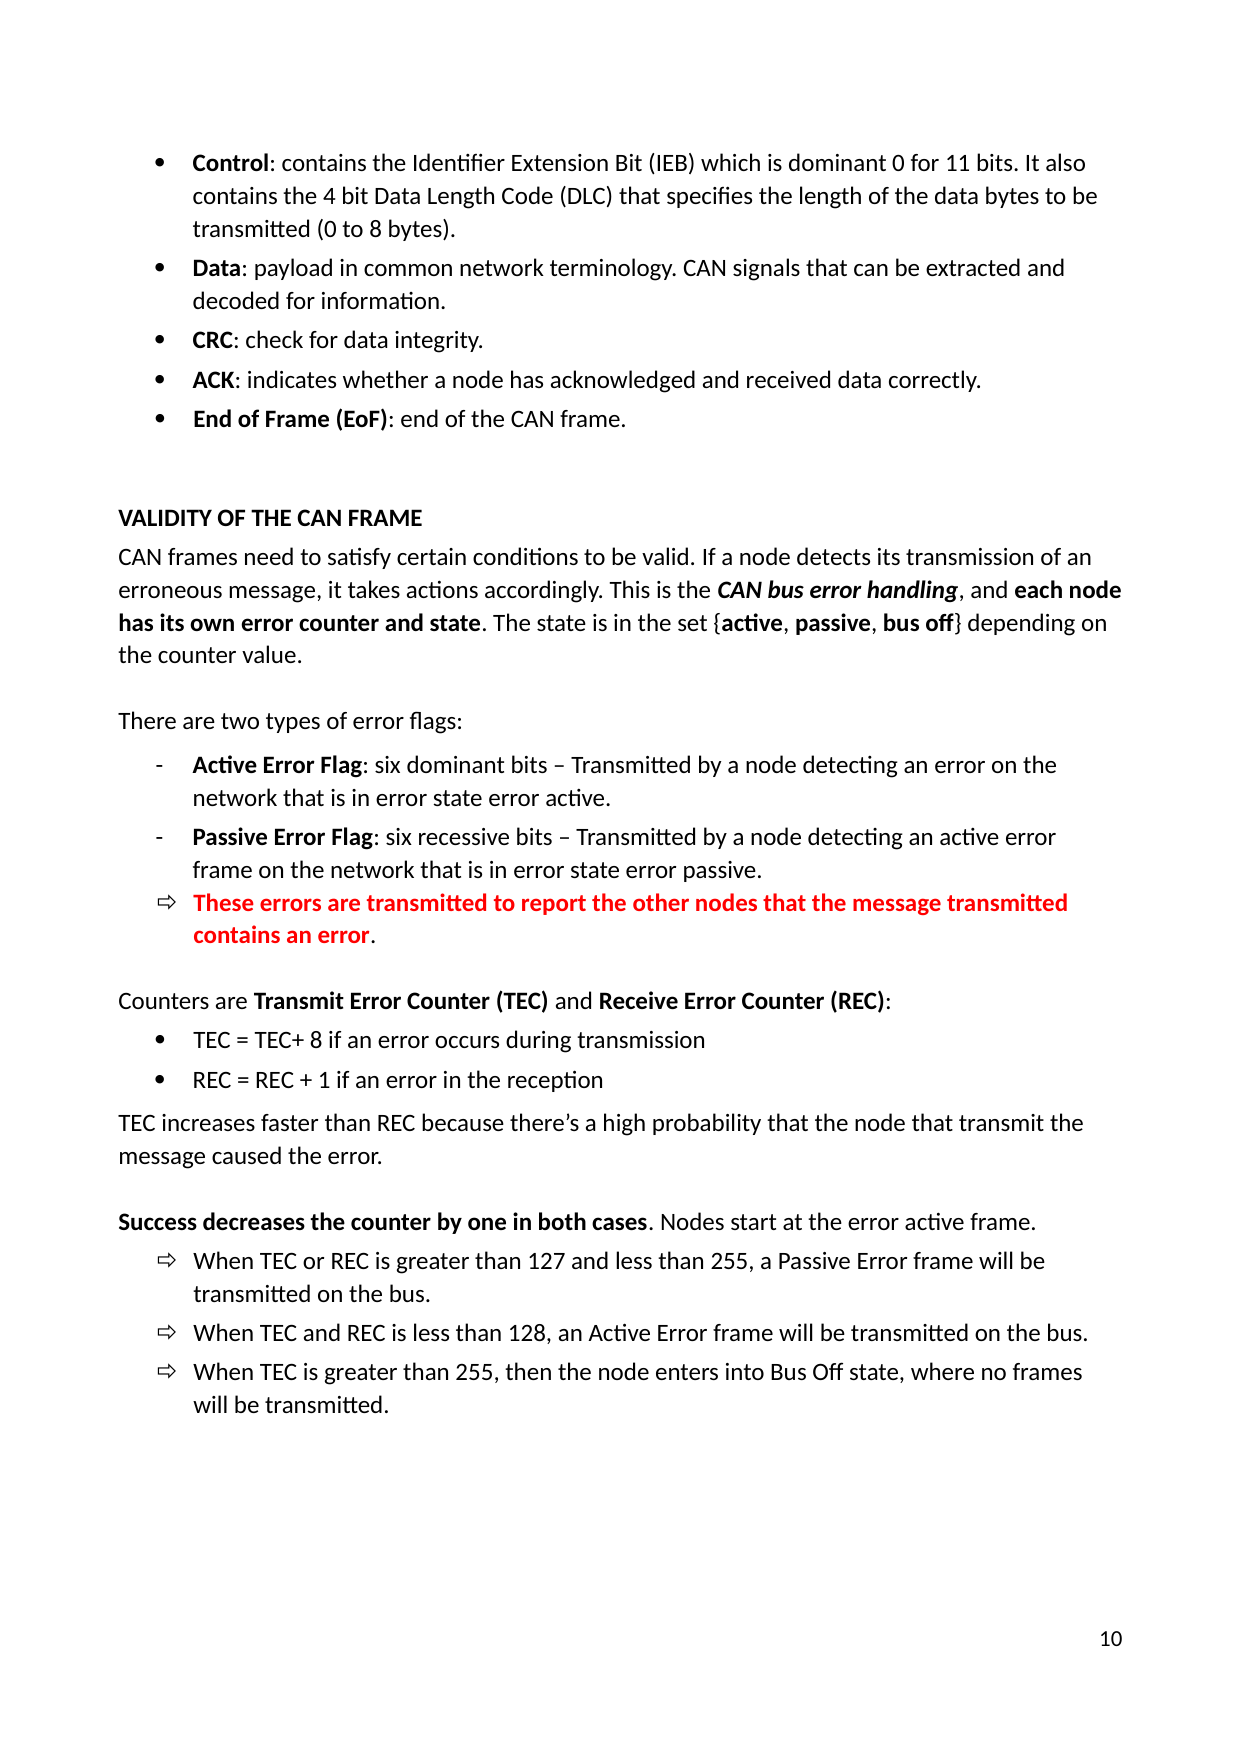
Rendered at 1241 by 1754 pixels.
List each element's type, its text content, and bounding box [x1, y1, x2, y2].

list Data: payload in common network terminology. CAN signals that can be extracted and decoded for information. [155, 253, 1122, 316]
list When TEC and REC is less than 128, an Active Error frame will be transmitted on the bus. [156, 1317, 1122, 1348]
text Success decreases the counter by one in both cases. Nodes start at the error active frame. [118, 1206, 1122, 1236]
list CRC: check for data integrity. [155, 325, 1122, 355]
text TEC increases faster than REC because there’s a high probability that the node that transmit the message caused the error. [118, 1107, 1122, 1171]
text CAN frames need to satisfy certain conditions to be valid. If a node detects its transmission of an erroneous message, it takes actions accordingly. This is the CAN bus error handling, and each node has its own error counter and state. The state is in the set {active, passive, bus off} depending on the counter value. [118, 541, 1122, 670]
text VALIDITY OF THE CAN FRAME [118, 502, 1122, 532]
list Active Error Flag: six dominant bits – Transmitted by a node detecting an error on the network that is in error state error active. [155, 749, 1122, 812]
list Passive Error Flag: six recessive bits – Transmitted by a node detecting an active error frame on the network that is in error state error passive. [155, 821, 1122, 884]
list Control: contains the Identifier Extension Bit (IEB) which is dominant 0 for 11 bits. It also contains the 4 bit Data Length Code (DLC) that specifies the length of the data bytes to be transmitted (0 to 8 bytes). [155, 148, 1122, 244]
text There are two types of error flags: [118, 706, 1122, 736]
list REC = REC + 1 if an error in the reception [155, 1064, 1122, 1094]
list TEC = TEC+ 8 if an error occurs during transmission [156, 1025, 1122, 1055]
text Counters are Transmit Error Counter (TEC) and Receive Error Counter (REC): [118, 986, 1122, 1016]
list End of Frame (EoF): end of the CAN frame. [156, 403, 1122, 433]
list ACK: indicates whether a node has acknowledged and received data correctly. [155, 364, 1122, 394]
list These errors are transmitted to report the other nodes that the message transmitted contains an error. [156, 887, 1122, 950]
list When TEC or REC is greater than 127 and less than 255, a Passive Error frame will be transmitted on the bus. [156, 1245, 1122, 1308]
list When TEC is greater than 255, then the node enters into Bus Off state, where no frames will be transmitted. [156, 1356, 1122, 1420]
